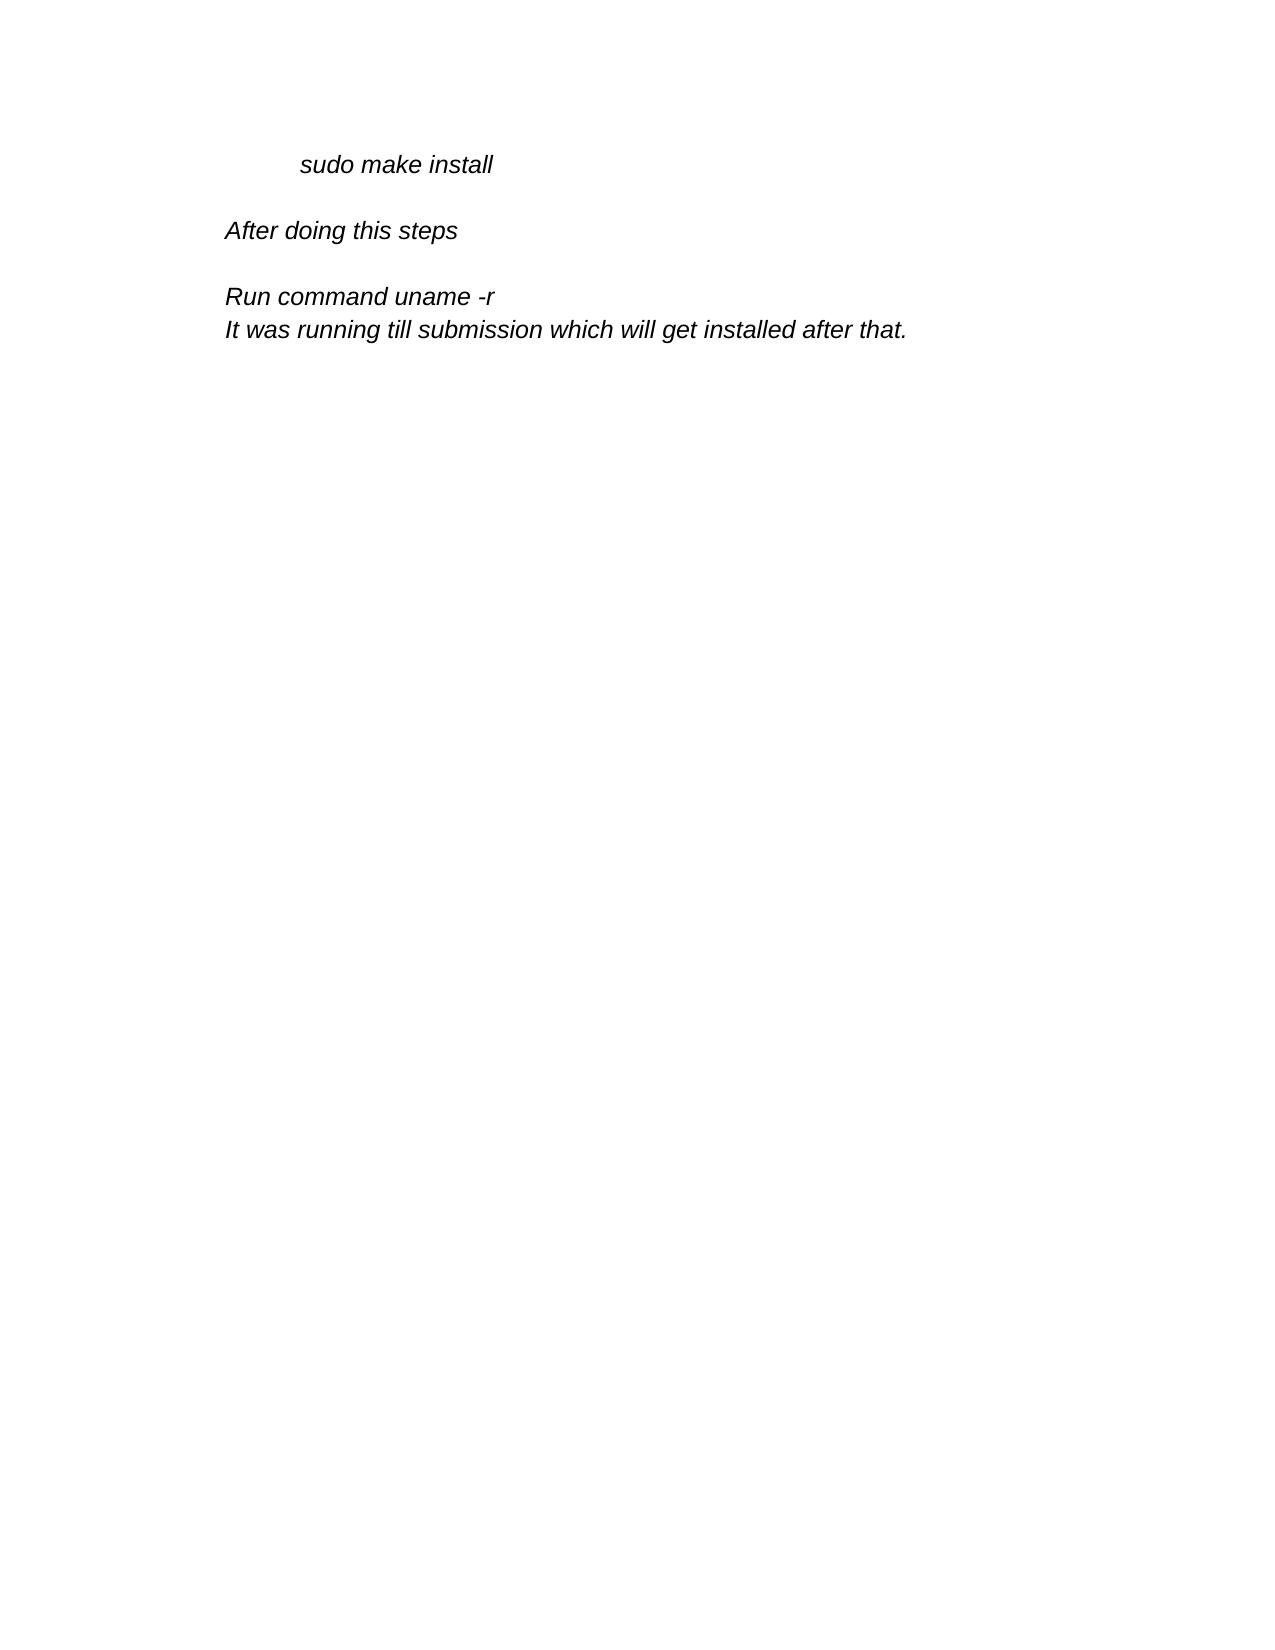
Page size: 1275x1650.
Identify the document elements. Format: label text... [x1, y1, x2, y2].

text After doing this steps [150, 216, 1125, 245]
text It was running till submission which will get installed after that. [150, 315, 1125, 344]
text Run command uname -r [150, 282, 1125, 311]
text sudo make install [300, 150, 1125, 179]
